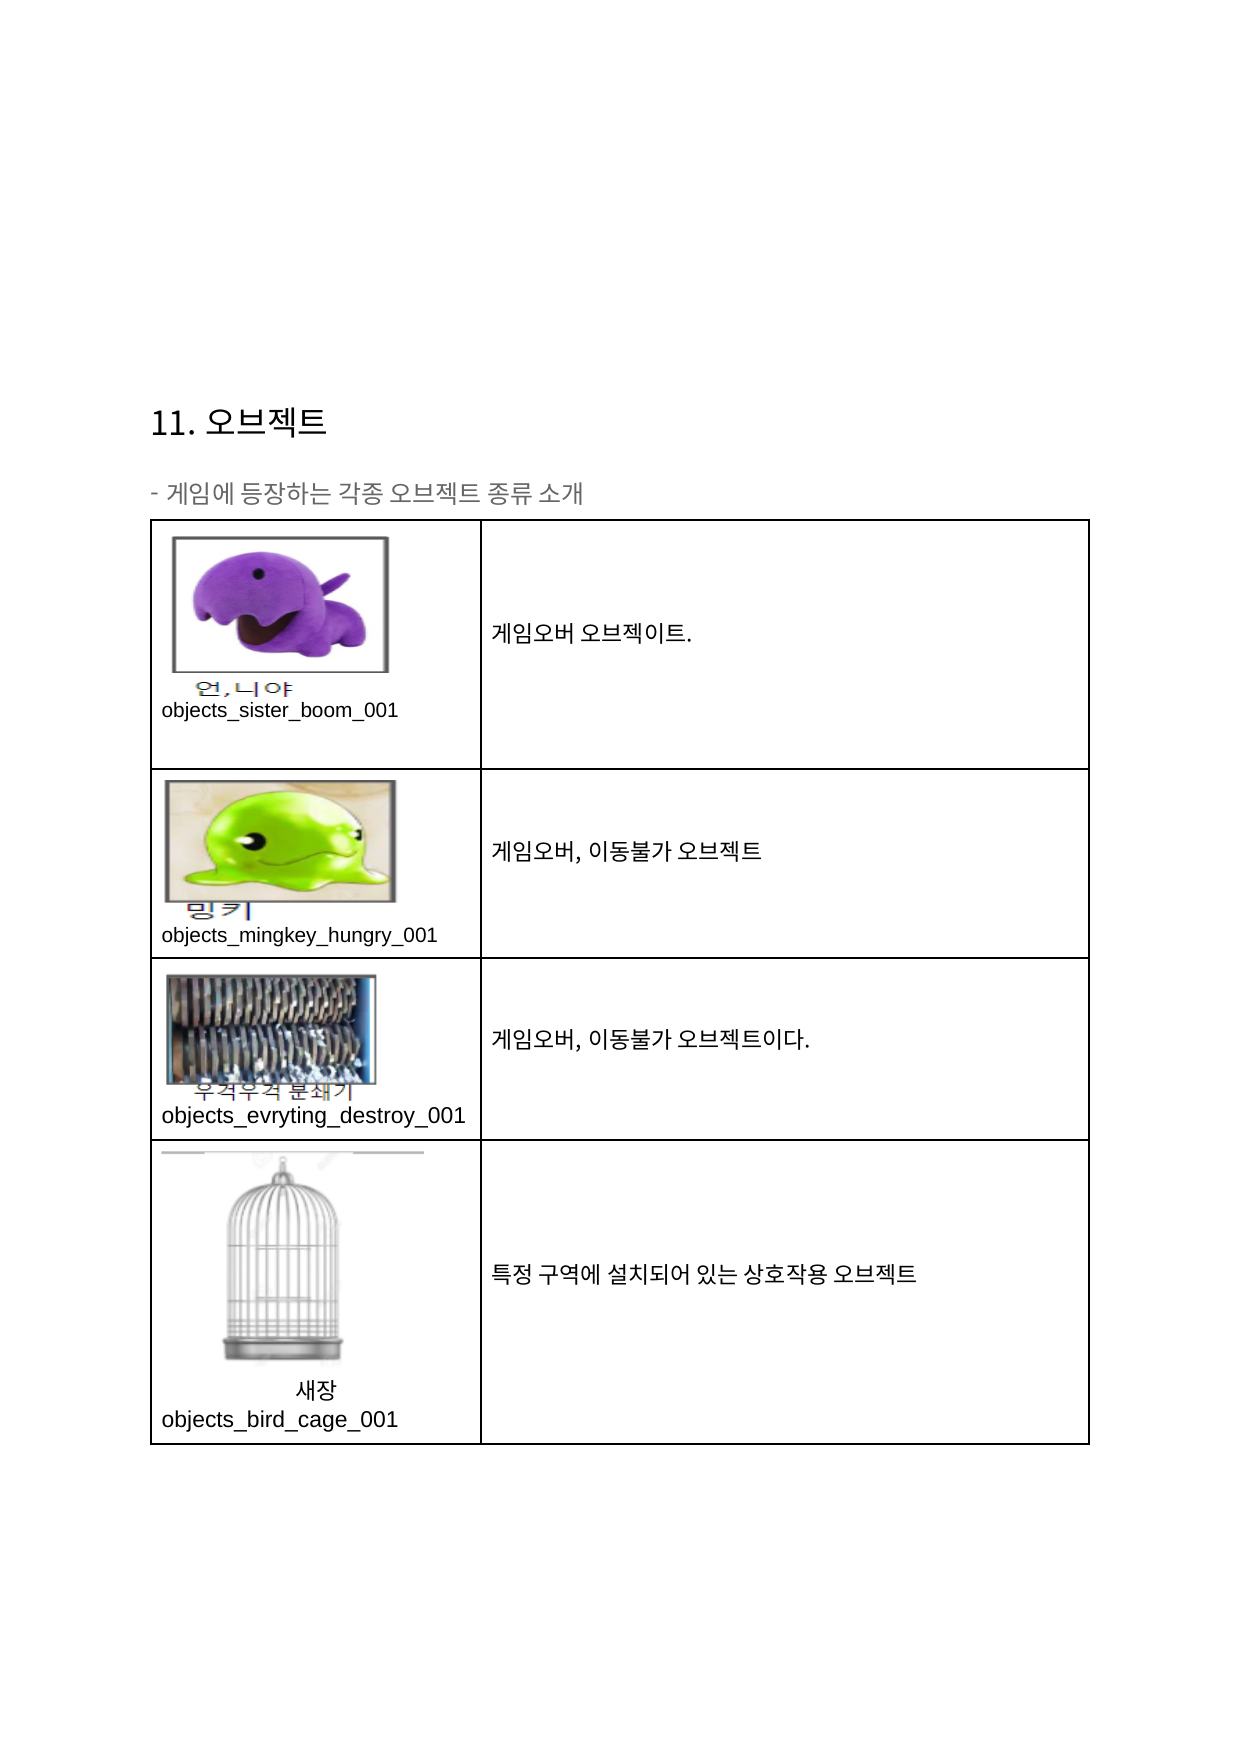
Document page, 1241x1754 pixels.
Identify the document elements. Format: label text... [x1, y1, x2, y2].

picture [161, 531, 399, 698]
picture [161, 1151, 424, 1374]
picture [161, 969, 377, 1102]
picture [161, 780, 401, 923]
table_cell objects_evryting_destroy_001 [152, 959, 480, 1139]
subtitle - 게임에 등장하는 각종 오브젝트 종류 소개 [150, 474, 1090, 510]
table_cell objects_mingkey_hungry_001 [152, 770, 480, 957]
subtitle 11. 오브젝트 [150, 397, 1090, 445]
table_header 게임오버 오브젝이트. [482, 521, 1088, 768]
table_cell 새장 objects_bird_cage_001 [152, 1141, 480, 1443]
table_cell 게임오버, 이동불가 오브젝트 [482, 770, 1088, 957]
table_cell 특정 구역에 설치되어 있는 상호작용 오브젝트 [482, 1141, 1088, 1443]
table_header objects_sister_boom_001 [152, 521, 480, 768]
table_cell 게임오버, 이동불가 오브젝트이다. [482, 959, 1088, 1139]
